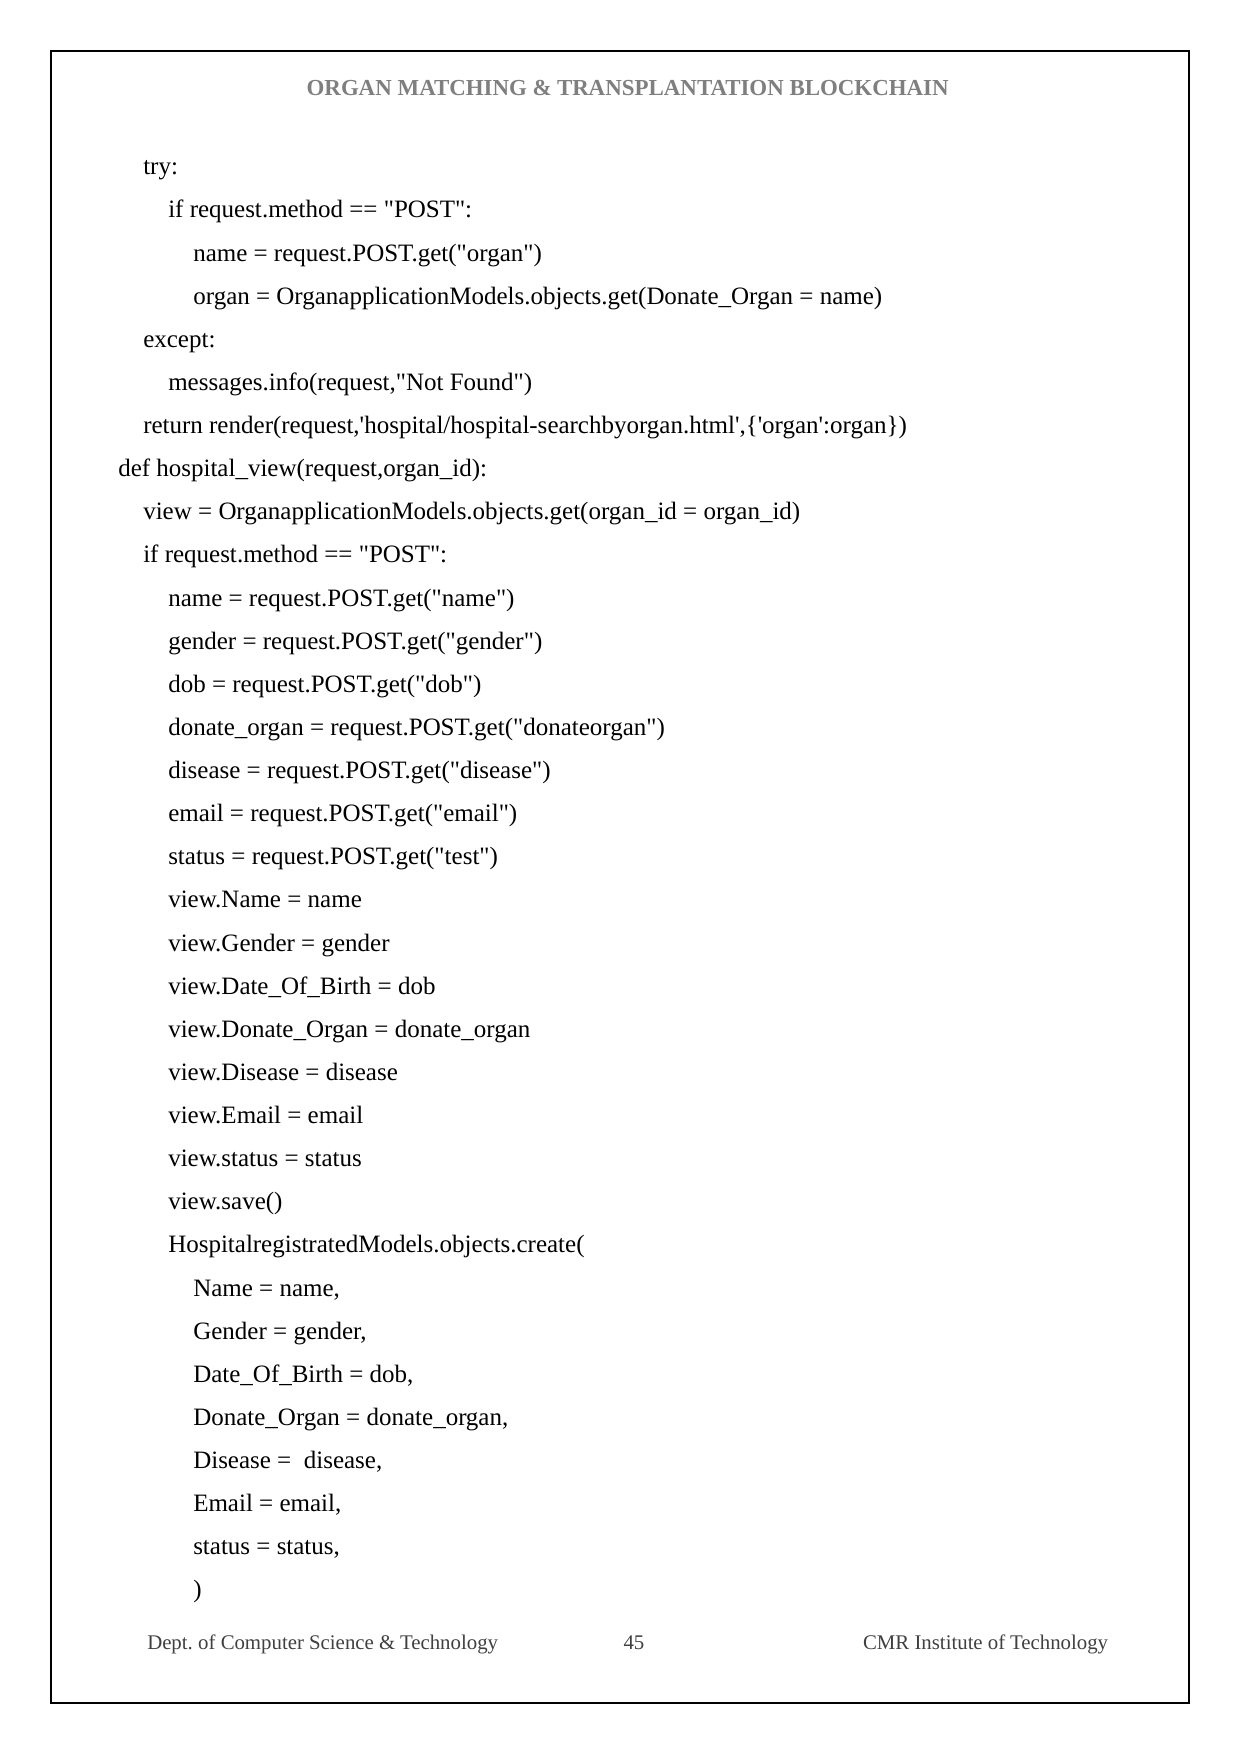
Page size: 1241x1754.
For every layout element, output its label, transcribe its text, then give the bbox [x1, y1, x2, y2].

text email = request.POST.get("email") [118, 798, 1137, 827]
text Email = email, [118, 1488, 1137, 1517]
text view.Email = email [118, 1100, 1137, 1129]
text gender = request.POST.get("gender") [118, 626, 1137, 654]
text view.save() [118, 1186, 1137, 1215]
text dob = request.POST.get("dob") [118, 669, 1137, 698]
text view.Donate_Organ = donate_organ [118, 1014, 1137, 1043]
text name = request.POST.get("name") [118, 583, 1137, 611]
text view.Name = name [118, 884, 1137, 913]
text organ = OrganapplicationModels.objects.get(Donate_Organ = name) [118, 281, 1137, 309]
text except: [118, 324, 1137, 353]
text disease = request.POST.get("disease") [118, 755, 1137, 784]
text ) [118, 1574, 1137, 1603]
text view.status = status [118, 1143, 1137, 1172]
text Name = name, [118, 1273, 1137, 1301]
text Date_Of_Birth = dob, [118, 1359, 1137, 1388]
text Donate_Organ = donate_organ, [118, 1402, 1137, 1431]
text messages.info(request,"Not Found") [118, 367, 1137, 396]
text return render(request,'hospital/hospital-searchbyorgan.html',{'organ':organ}) [118, 410, 1137, 439]
text view.Gender = gender [118, 928, 1137, 956]
text def hospital_view(request,organ_id): [118, 453, 1137, 482]
text status = status, [118, 1531, 1137, 1560]
text try: [118, 151, 1137, 180]
text view = OrganapplicationModels.objects.get(organ_id = organ_id) [118, 496, 1137, 525]
text if request.method == "POST": [118, 539, 1137, 568]
text name = request.POST.get("organ") [118, 238, 1137, 266]
text view.Date_Of_Birth = dob [118, 971, 1137, 999]
text Gender = gender, [118, 1316, 1137, 1344]
text view.Disease = disease [118, 1057, 1137, 1086]
text donate_organ = request.POST.get("donateorgan") [118, 712, 1137, 741]
text if request.method == "POST": [118, 194, 1137, 223]
text status = request.POST.get("test") [118, 841, 1137, 870]
text HospitalregistratedModels.objects.create( [118, 1229, 1137, 1258]
text Disease = disease, [118, 1445, 1137, 1474]
